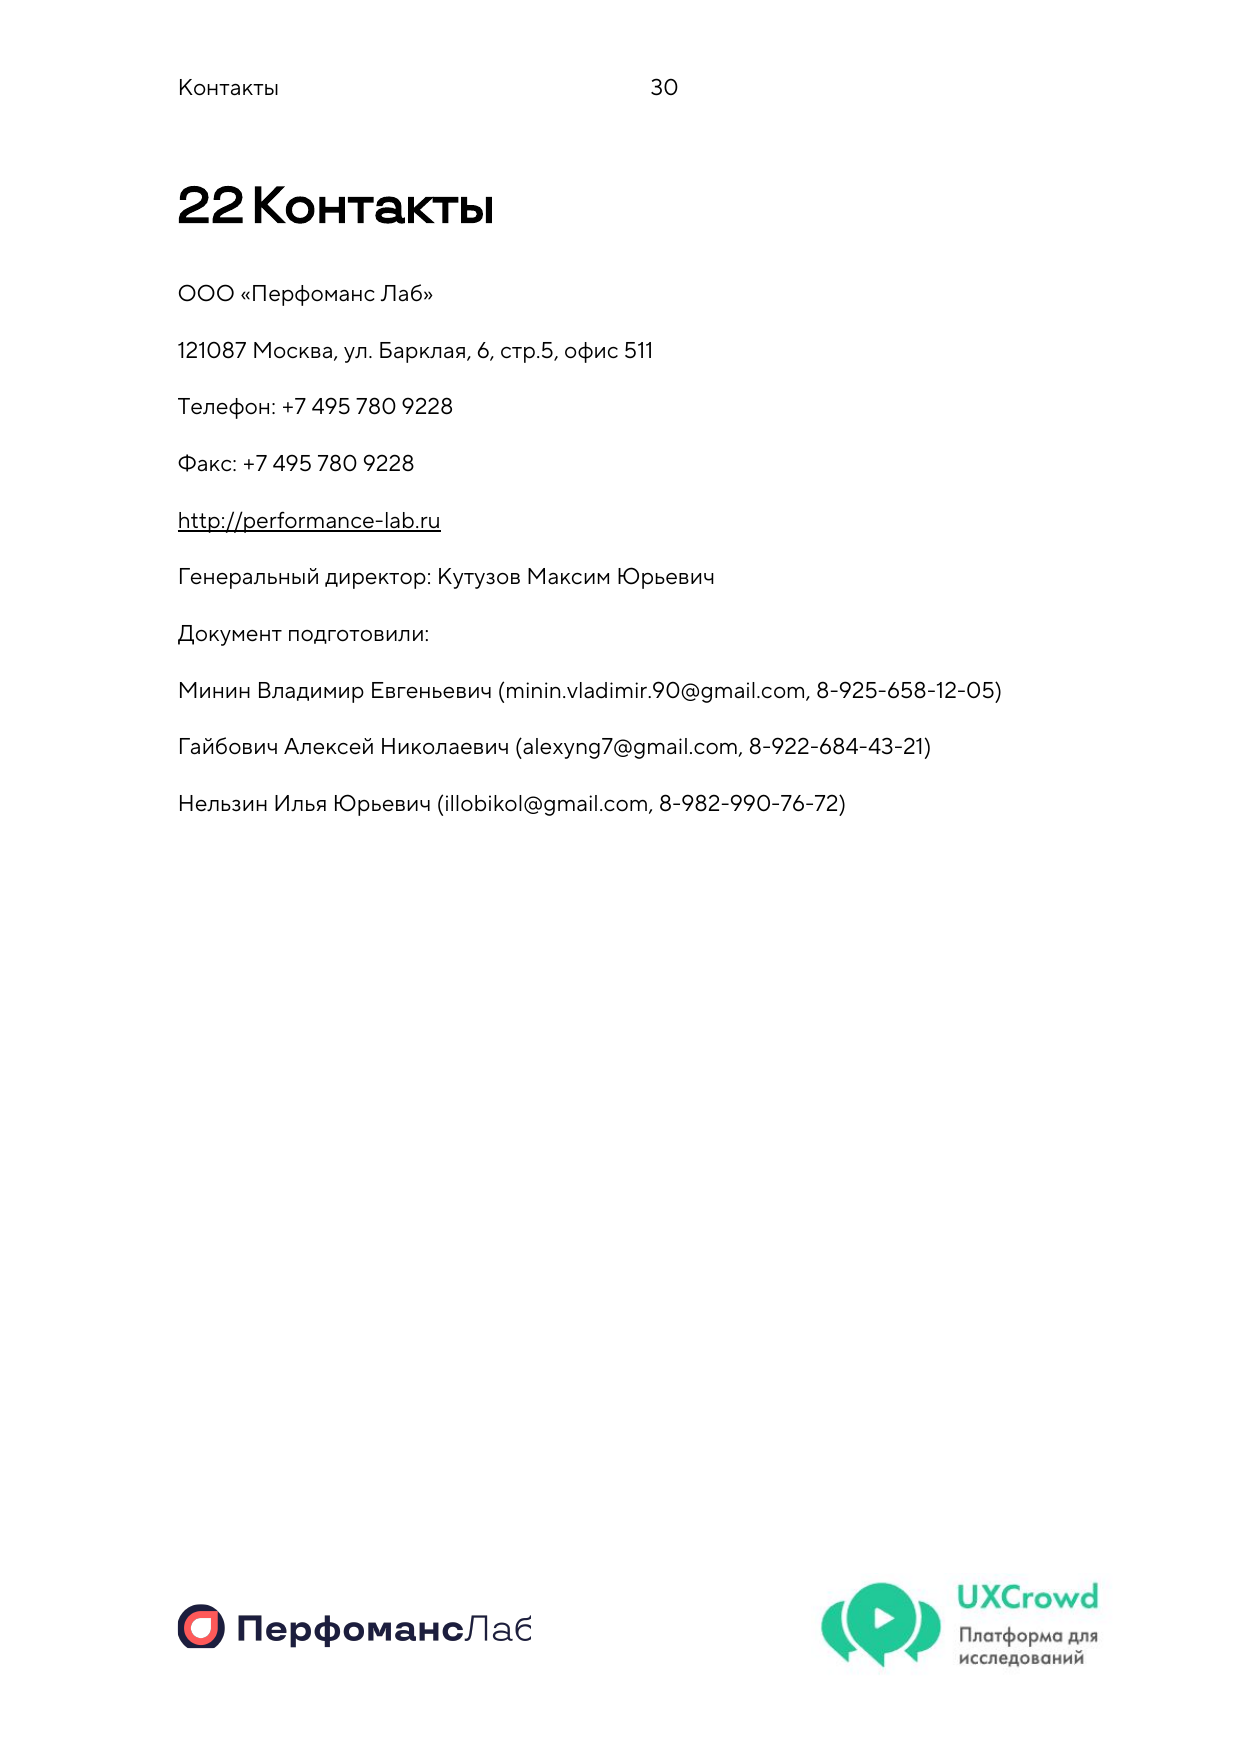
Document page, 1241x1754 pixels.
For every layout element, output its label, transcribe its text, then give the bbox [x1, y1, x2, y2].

text Телефон: +7 495 780 9228 [177, 393, 1152, 422]
text ООО «Перфоманс Лаб» [177, 279, 1152, 309]
text Документ подготовили: [177, 619, 1152, 649]
picture [811, 1573, 1122, 1681]
text Минин Владимир Евгеньевич (minin.vladimir.90@gmail.com, 8-925-658-12-05) [177, 676, 1152, 706]
text Нельзин Илья Юрьевич (illobikol@gmail.com, 8-982-990-76-72) [177, 789, 1152, 819]
text Гайбович Алексей Николаевич (alexyng7@gmail.com, 8-922-684-43-21) [177, 733, 1152, 762]
picture [177, 1604, 531, 1649]
subtitle Контакты [177, 177, 1152, 237]
text Факс: +7 495 780 9228 [177, 449, 1152, 479]
text http://performance-lab.ru [177, 506, 1152, 536]
text 121087 Москва, ул. Барклая, 6, стр.5, офис 511 [177, 336, 1152, 366]
text Генеральный директор: Кутузов Максим Юрьевич [177, 563, 1152, 592]
